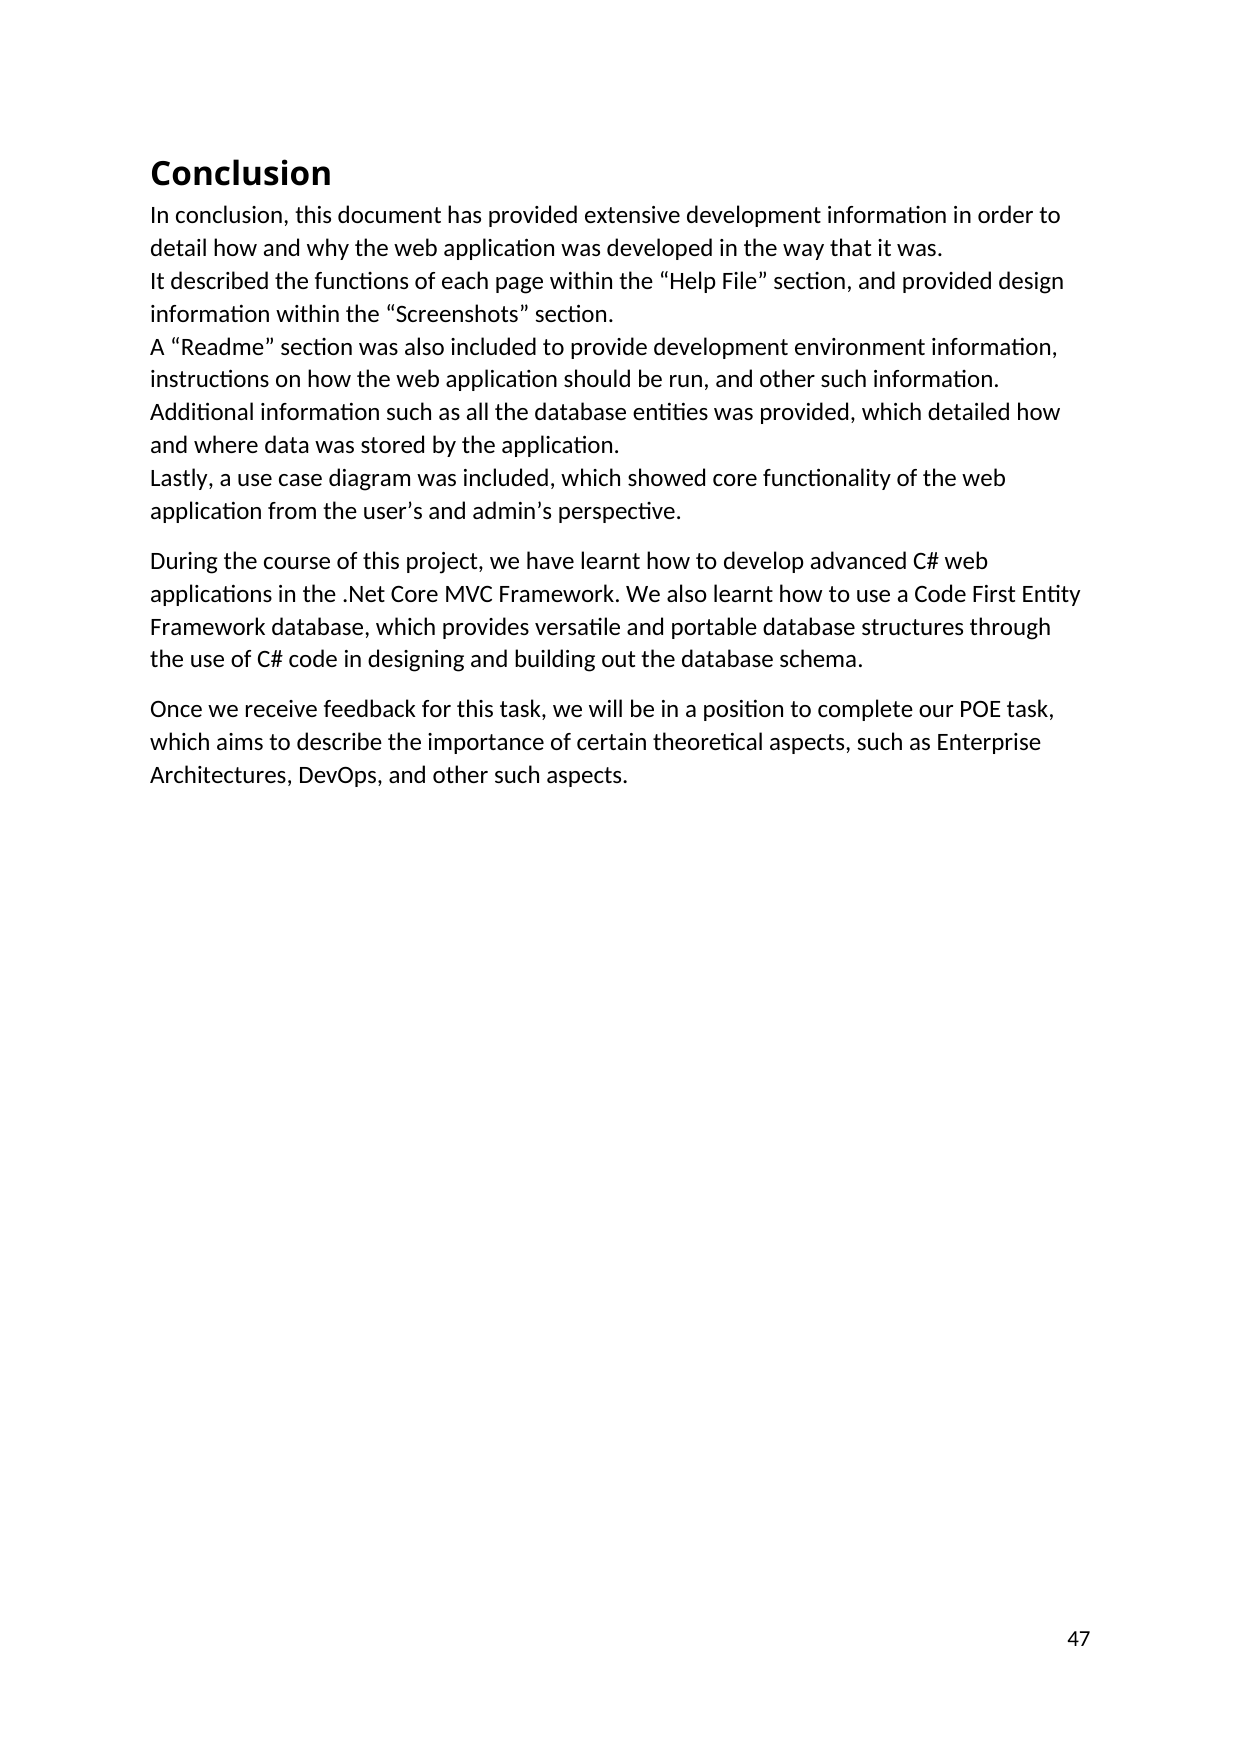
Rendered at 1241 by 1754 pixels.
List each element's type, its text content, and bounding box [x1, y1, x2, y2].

text Once we receive feedback for this task, we will be in a position to complete our POE task, which aims to describe the importance of certain theoretical aspects, such as Enterprise Architectures, DevOps, and other such aspects. [150, 693, 1090, 789]
text During the course of this project, we have learnt how to develop advanced C# web applications in the .Net Core MVC Framework. We also learnt how to use a Code First Entity Framework database, which provides versatile and portable database structures through the use of C# code in designing and building out the database schema. [150, 545, 1090, 674]
text In conclusion, this document has provided extensive development information in order to detail how and why the web application was developed in the way that it was. It described the functions of each page within the “Help File” section, and provided design information within the “Screenshots” section. A “Readme” section was also included to provide development environment information, instructions on how the web application should be run, and other such information. Additional information such as all the database entities was provided, which detailed how and where data was stored by the application. Lastly, a use case diagram was included, which showed core functionality of the web application from the user’s and admin’s perspective. [150, 199, 1090, 526]
subtitle Conclusion [150, 150, 1090, 195]
